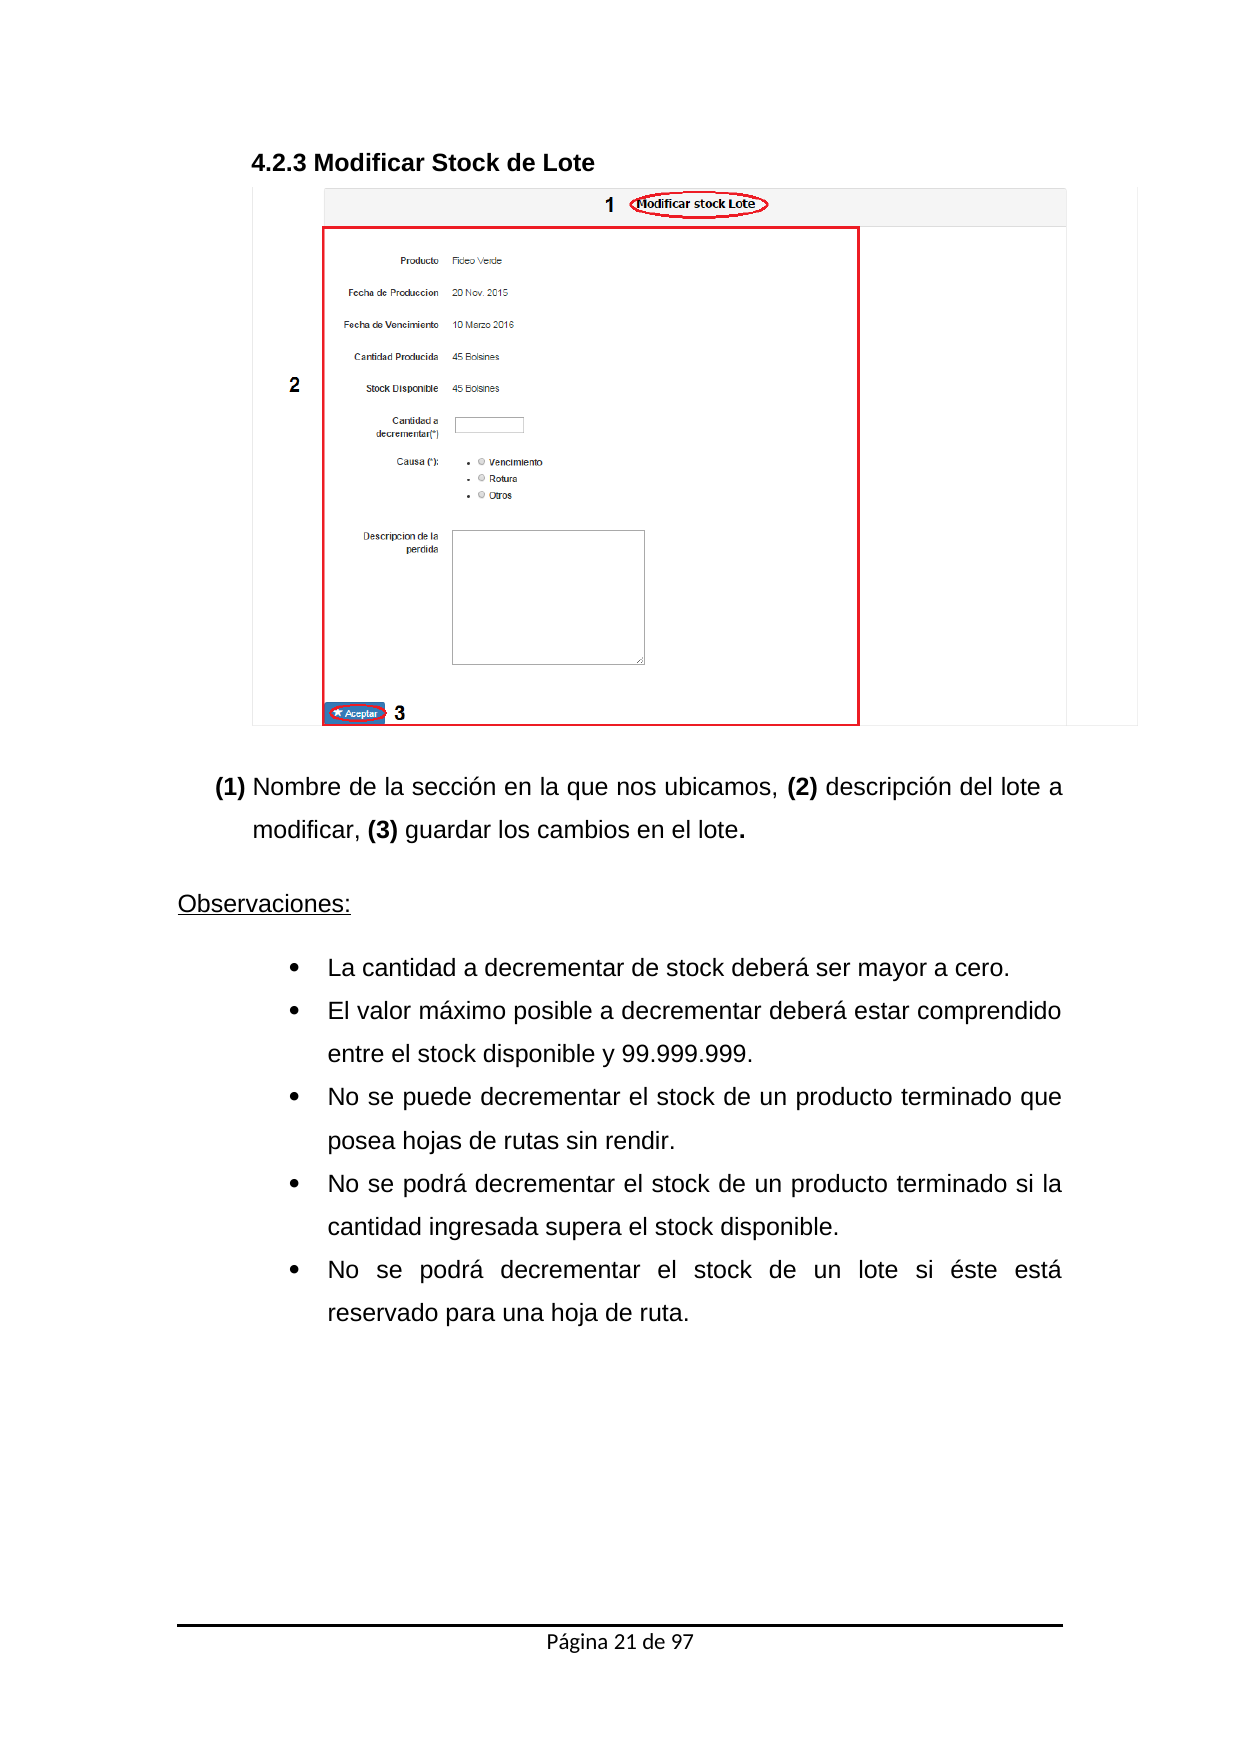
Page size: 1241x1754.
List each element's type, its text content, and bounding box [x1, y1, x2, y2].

text Observaciones: [177, 889, 1063, 918]
list La cantidad a decrementar de stock deberá ser mayor a cero. [290, 953, 1063, 982]
list No se puede decrementar el stock de un producto terminado que posea hojas de rutas sin rendir. [290, 1082, 1063, 1154]
subtitle 4.2.3 Modificar Stock de Lote [177, 148, 1063, 176]
picture [252, 187, 1138, 726]
list Nombre de la sección en la que nos ubicamos, (2) descripción del lote a modificar, (3) guardar los cambios en el lote. [215, 772, 1063, 844]
list El valor máximo posible a decrementar deberá estar comprendido entre el stock disponible y 99.999.999. [290, 996, 1063, 1068]
list No se podrá decrementar el stock de un lote si éste está reservado para una hoja de ruta. [290, 1255, 1063, 1327]
list No se podrá decrementar el stock de un producto terminado si la cantidad ingresada supera el stock disponible. [290, 1169, 1063, 1241]
